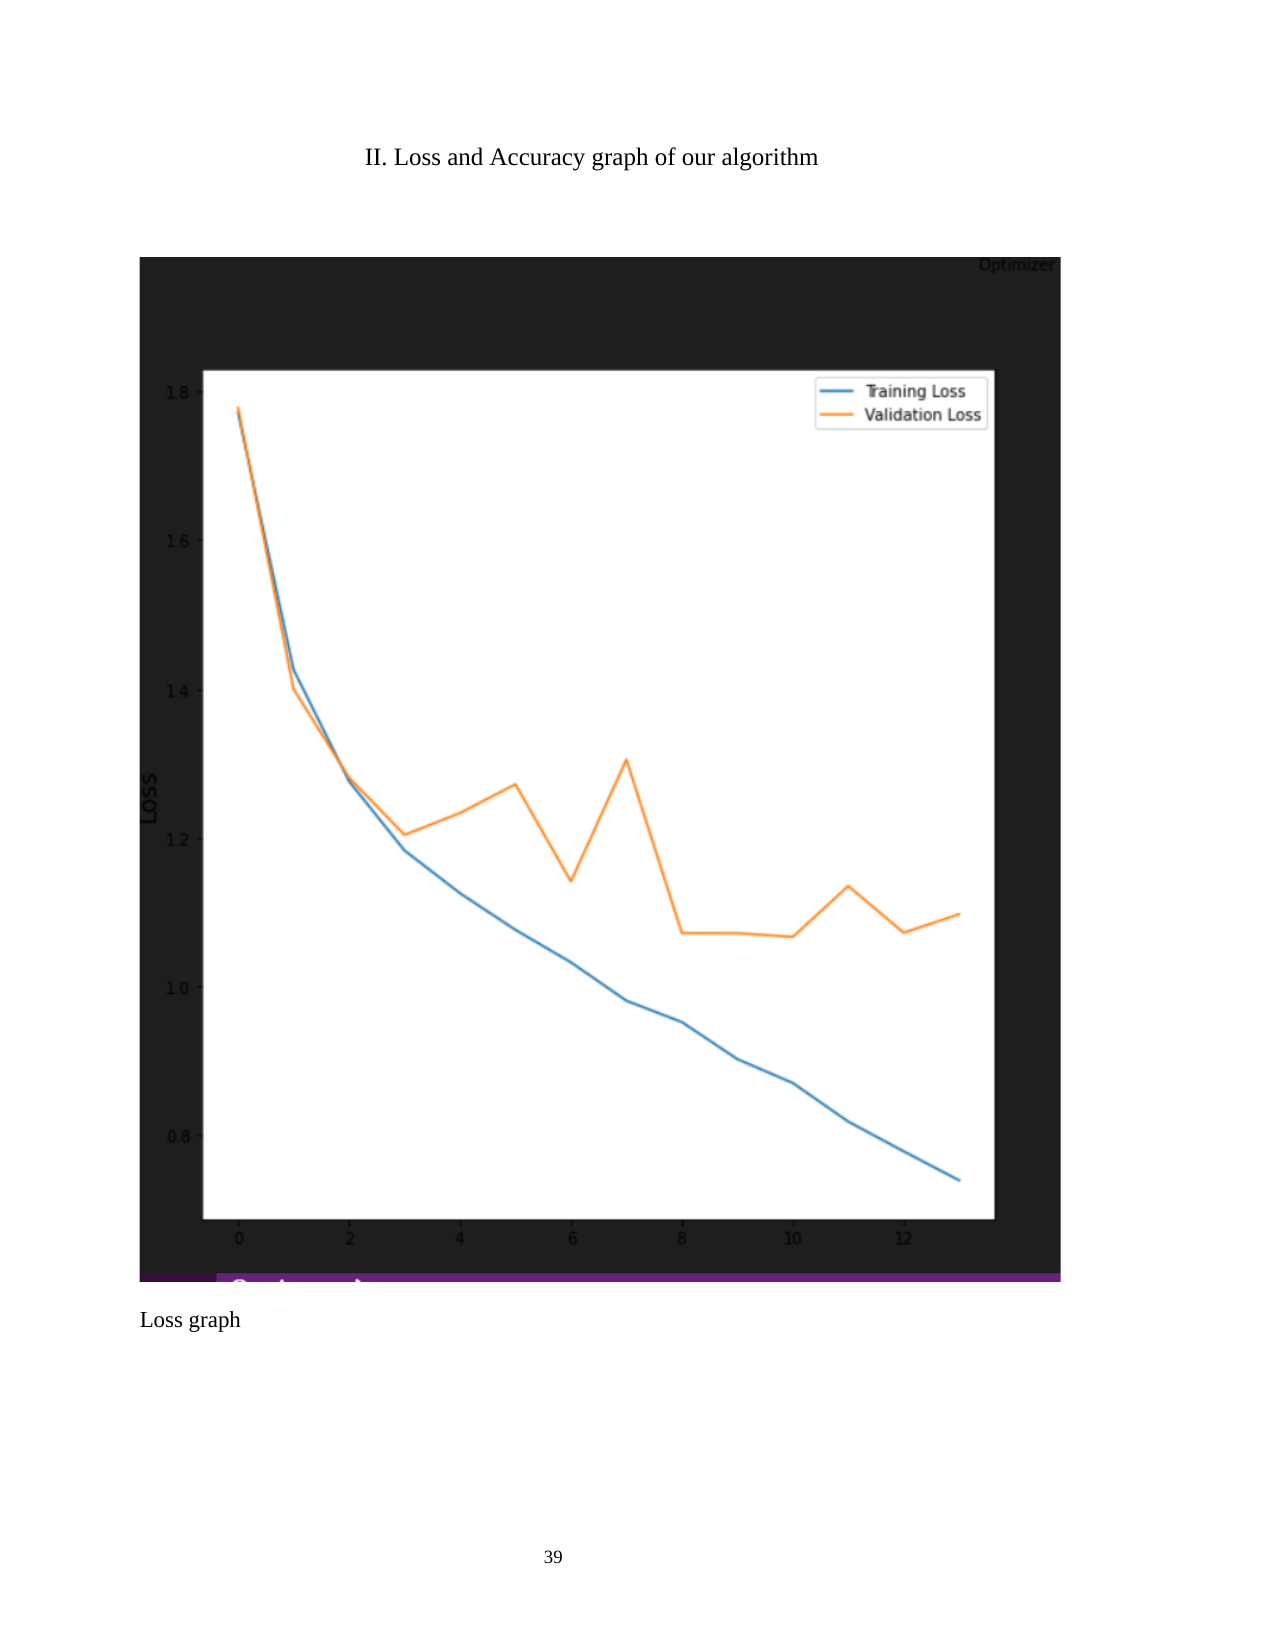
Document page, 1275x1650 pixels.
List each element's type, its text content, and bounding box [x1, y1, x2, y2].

picture [139, 257, 1061, 1282]
subtitle Loss and Accuracy graph of our algorithm [127, 142, 1260, 170]
subtitle Loss graph [139, 1306, 1260, 1333]
